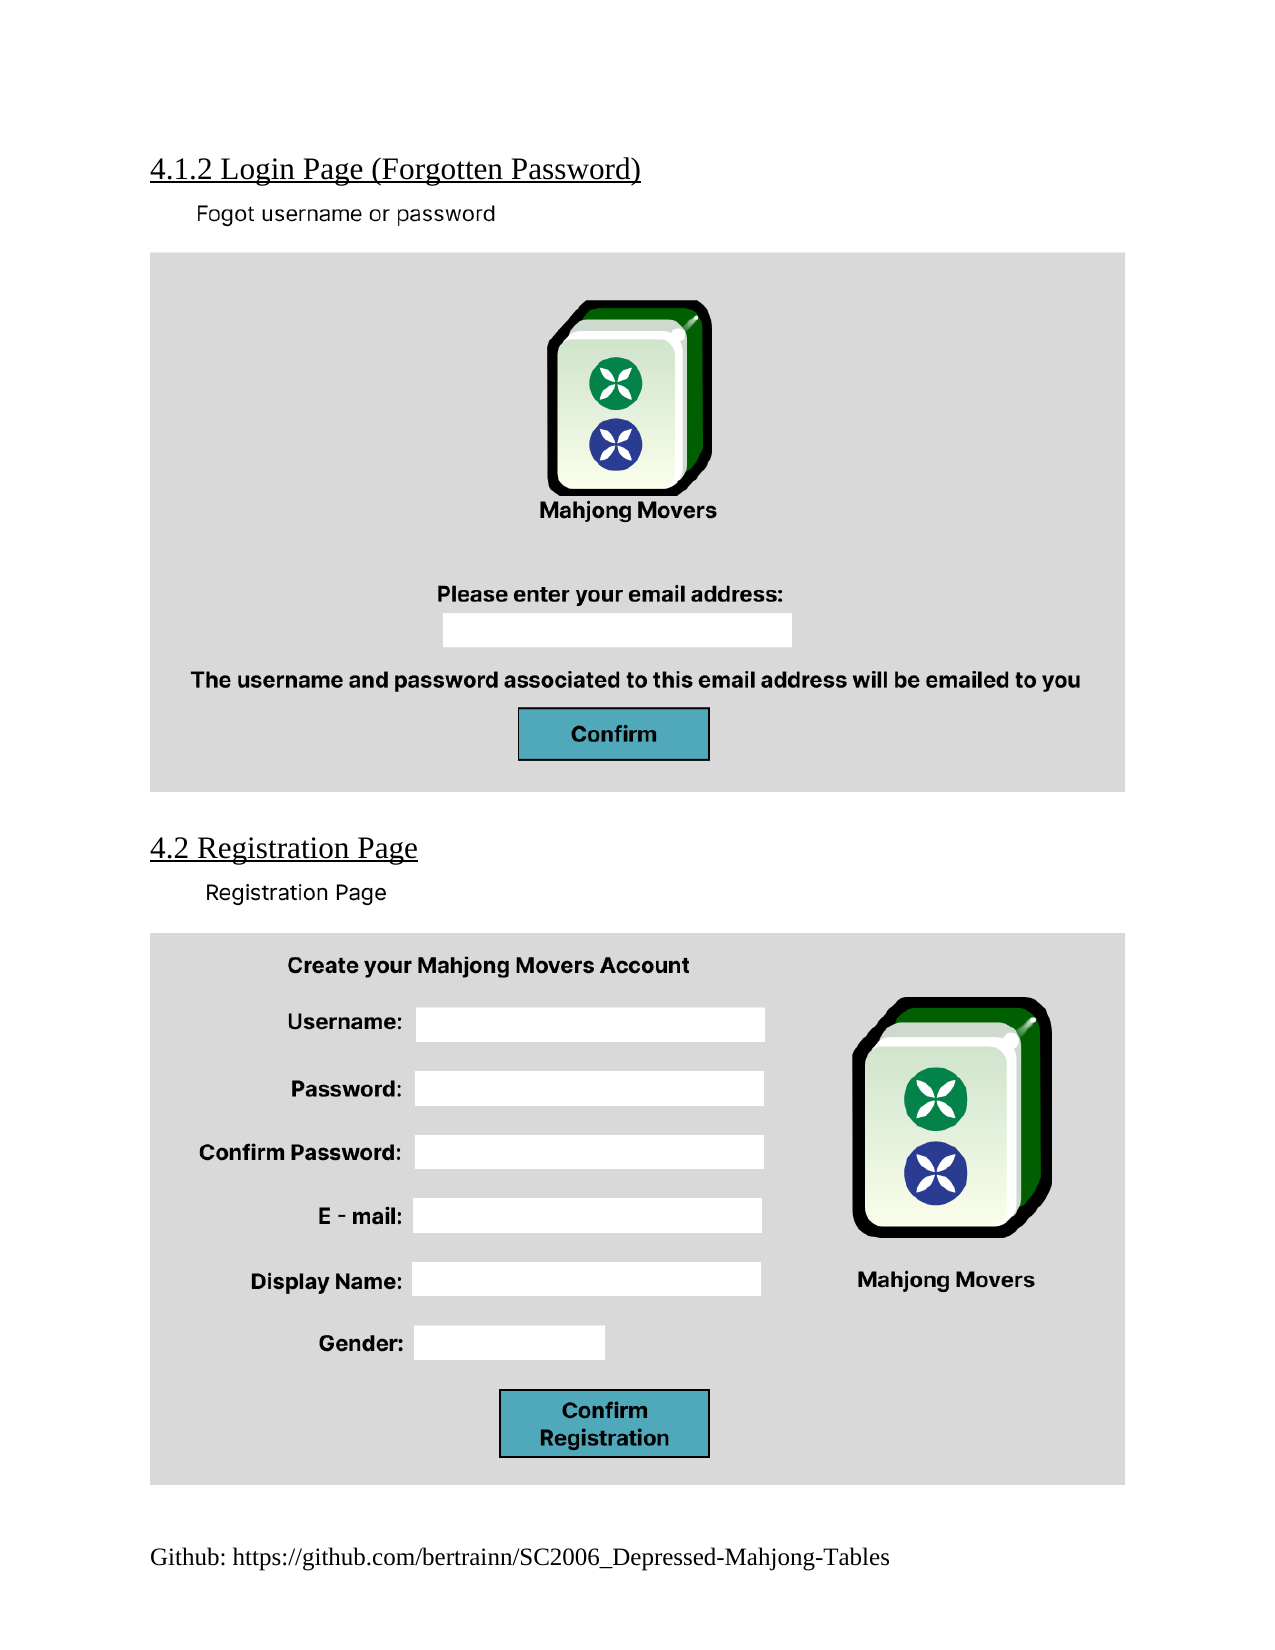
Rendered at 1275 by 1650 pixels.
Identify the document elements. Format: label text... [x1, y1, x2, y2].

subtitle 4.1.2 Login Page (Forgotten Password) [150, 150, 1125, 186]
picture [150, 878, 1125, 1485]
subtitle 4.2 Registration Page [150, 829, 1125, 865]
picture [150, 199, 1125, 792]
